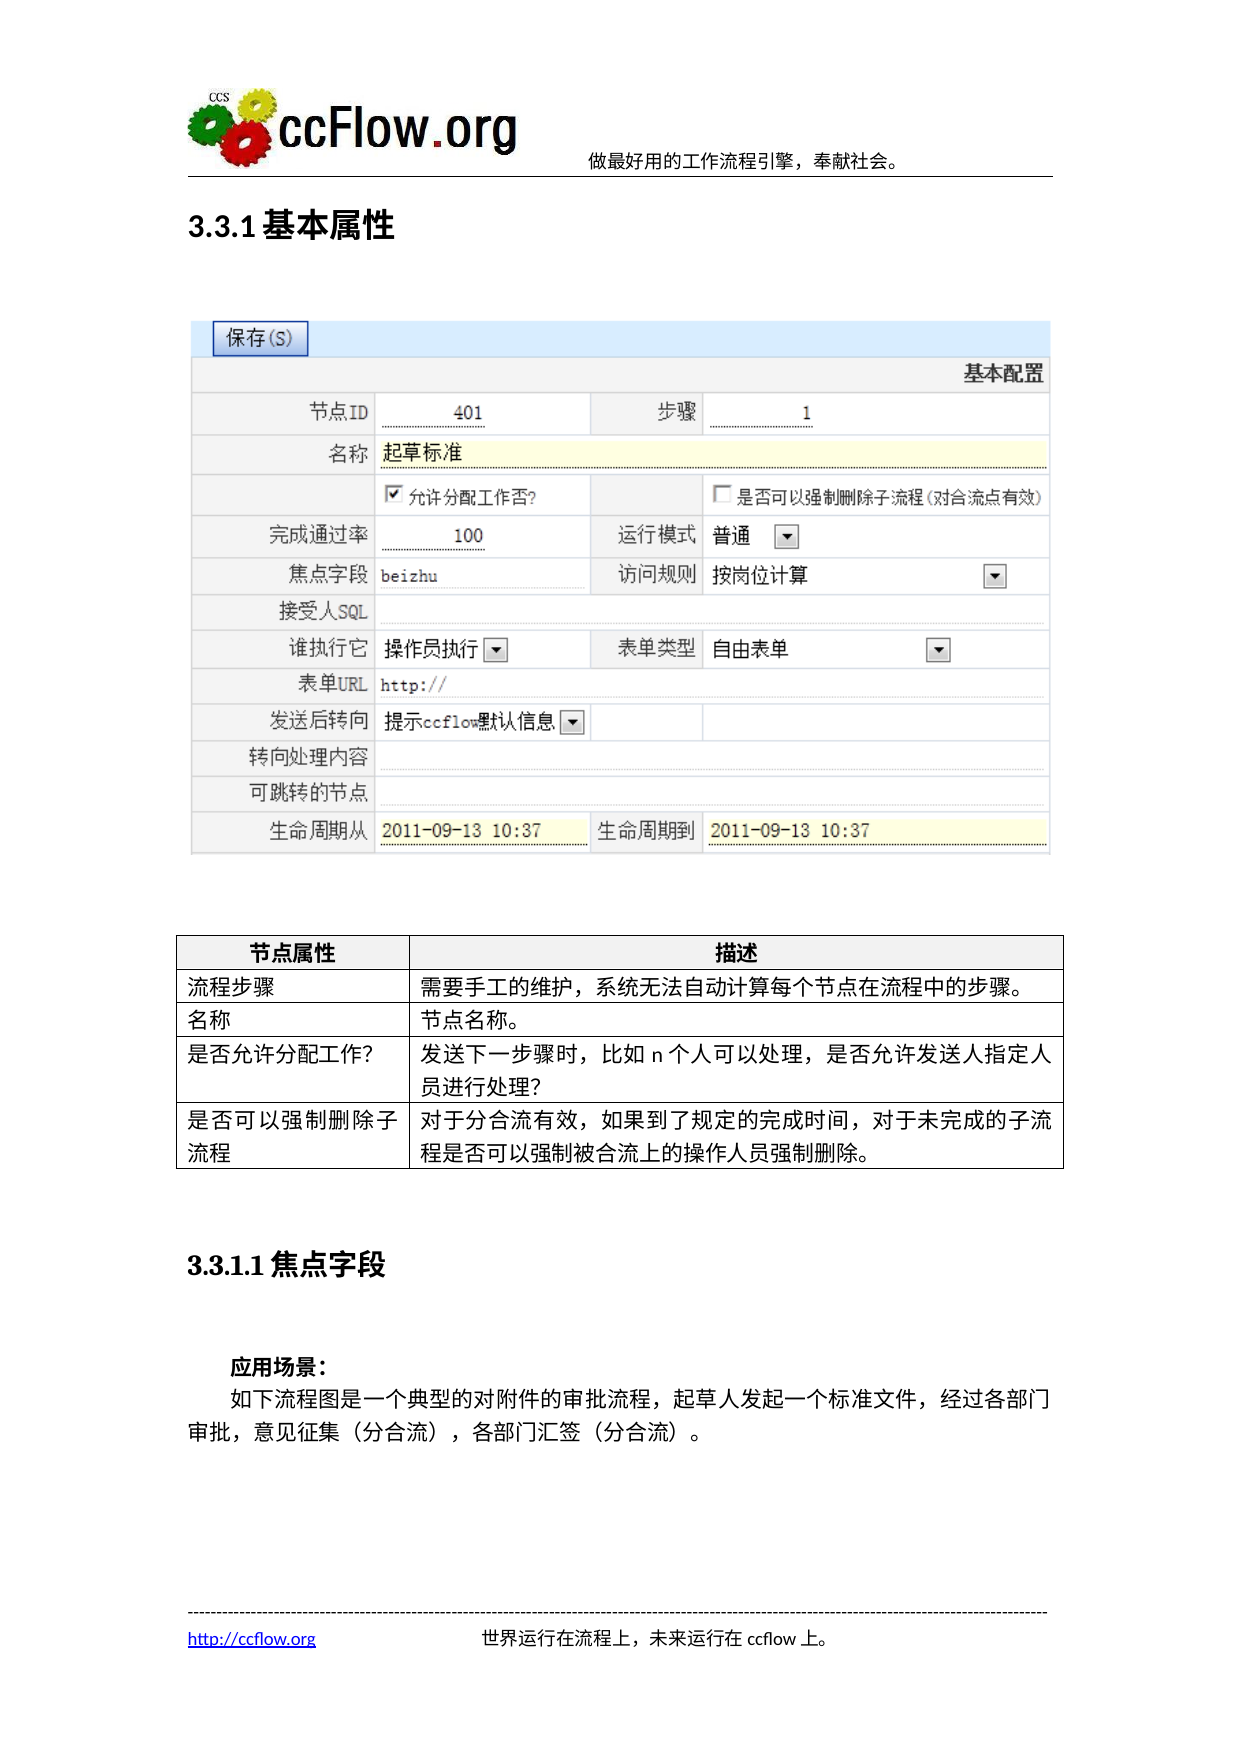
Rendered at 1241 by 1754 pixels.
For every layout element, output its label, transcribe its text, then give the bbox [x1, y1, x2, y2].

table_cell 是否可以强制删除子流程 [177, 1103, 409, 1168]
table_header 节点属性 [177, 936, 409, 968]
table_cell 流程步骤 [177, 970, 409, 1002]
table_cell 名称 [177, 1003, 409, 1036]
table_cell 是否允许分配工作？ [177, 1037, 409, 1102]
subtitle 3.3.1基本属性 [187, 190, 1053, 255]
table_cell 发送下一步骤时，比如n个人可以处理，是否允许发送人指定人员进行处理？ [410, 1037, 1063, 1102]
text 应用场景： [187, 1349, 1053, 1382]
picture [187, 88, 521, 169]
text 如下流程图是一个典型的对附件的审批流程，起草人发起一个标准文件，经过各部门审批，意见征集（分合流），各部门汇签（分合流）。 [187, 1382, 1053, 1447]
subtitle 3.3.1.1焦点字段 [187, 1230, 1053, 1295]
table_cell 对于分合流有效，如果到了规定的完成时间，对于未完成的子流程是否可以强制被合流上的操作人员强制删除。 [410, 1103, 1063, 1168]
picture [187, 317, 1052, 855]
table_cell 节点名称。 [410, 1003, 1063, 1036]
table_cell 需要手工的维护，系统无法自动计算每个节点在流程中的步骤。 [410, 970, 1063, 1002]
table_header 描述 [410, 936, 1063, 968]
